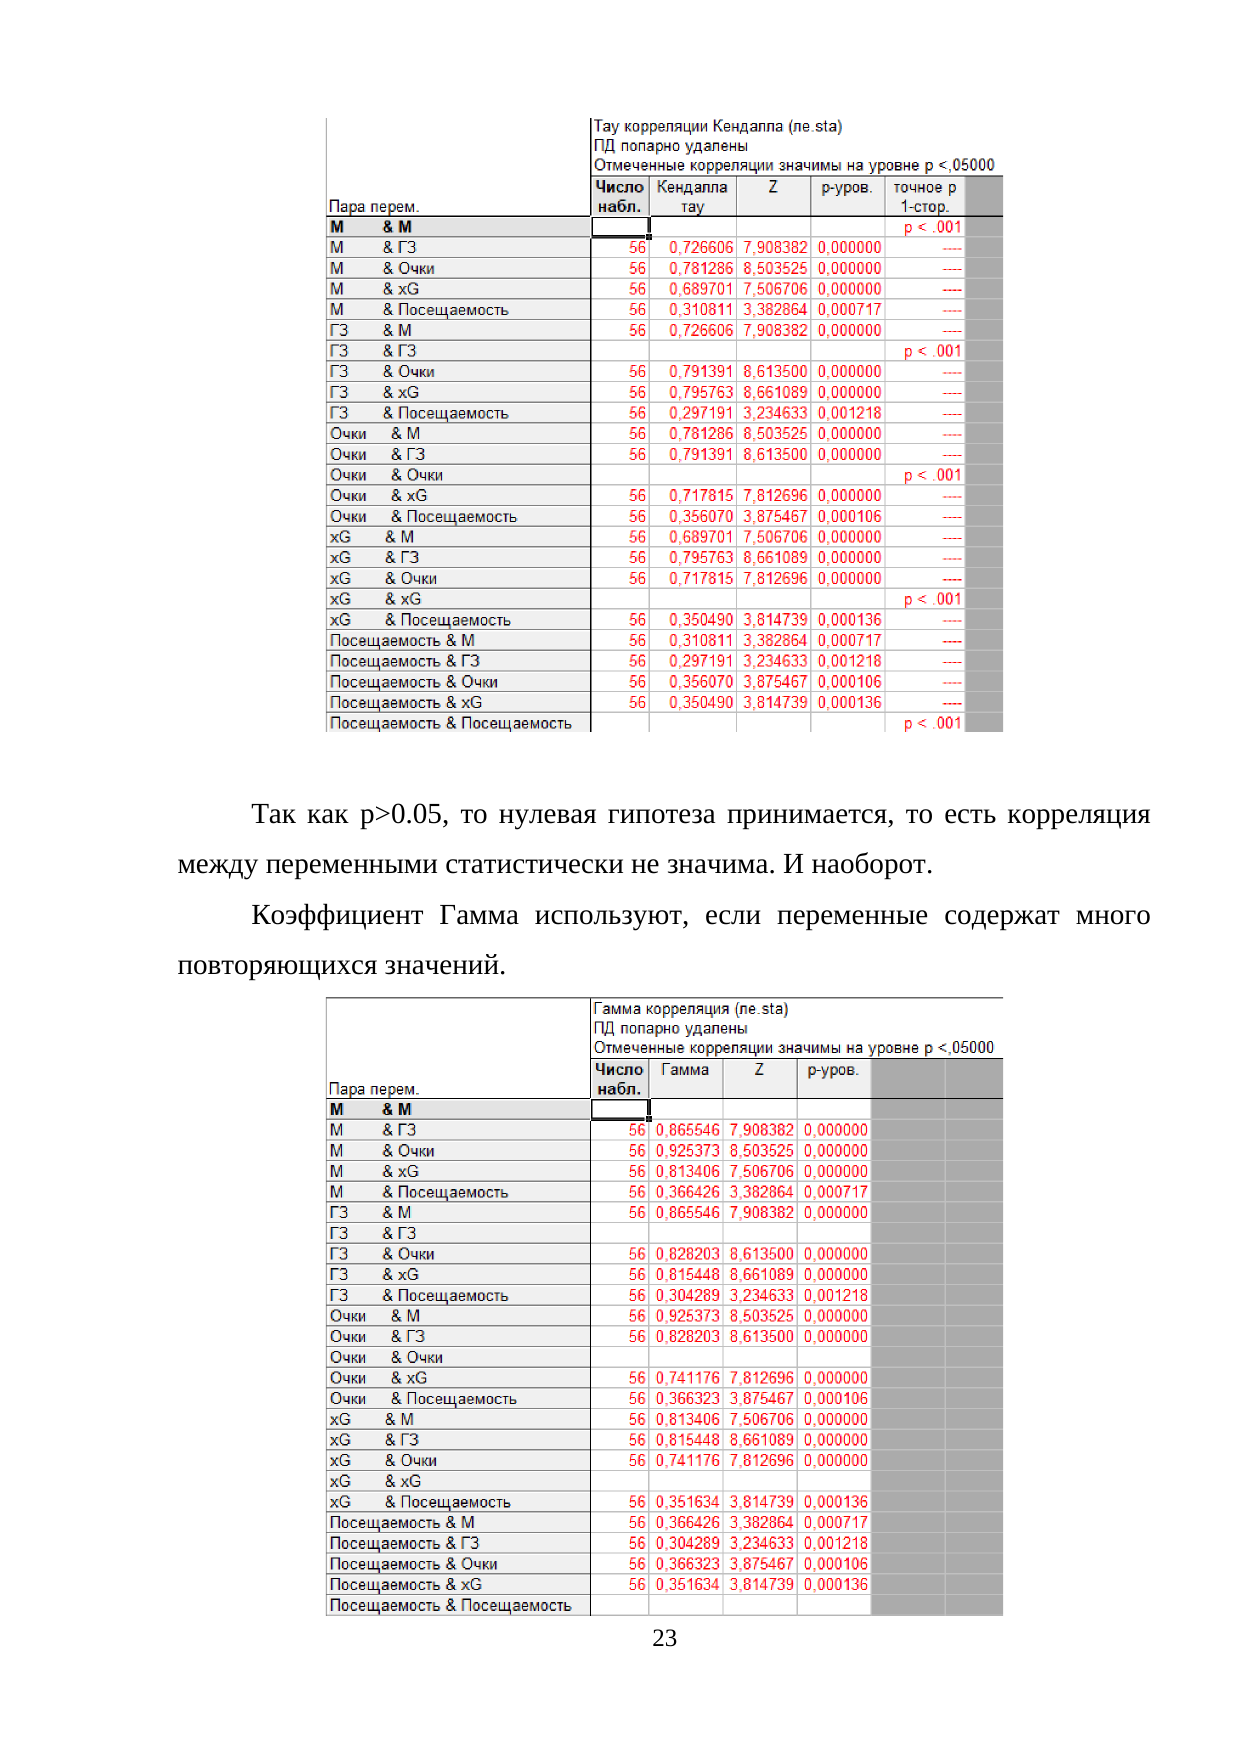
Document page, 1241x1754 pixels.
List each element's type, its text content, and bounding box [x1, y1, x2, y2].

text Коэффициент Гамма используют, если переменные содержат много повторяющихся значений. [177, 897, 1152, 981]
text Так как p>0.05, то нулевая гипотеза принимается, то есть корреляция между переменными статистически не значима. И наоборот. [177, 796, 1152, 880]
picture [325, 997, 1004, 1616]
picture [325, 118, 1004, 732]
